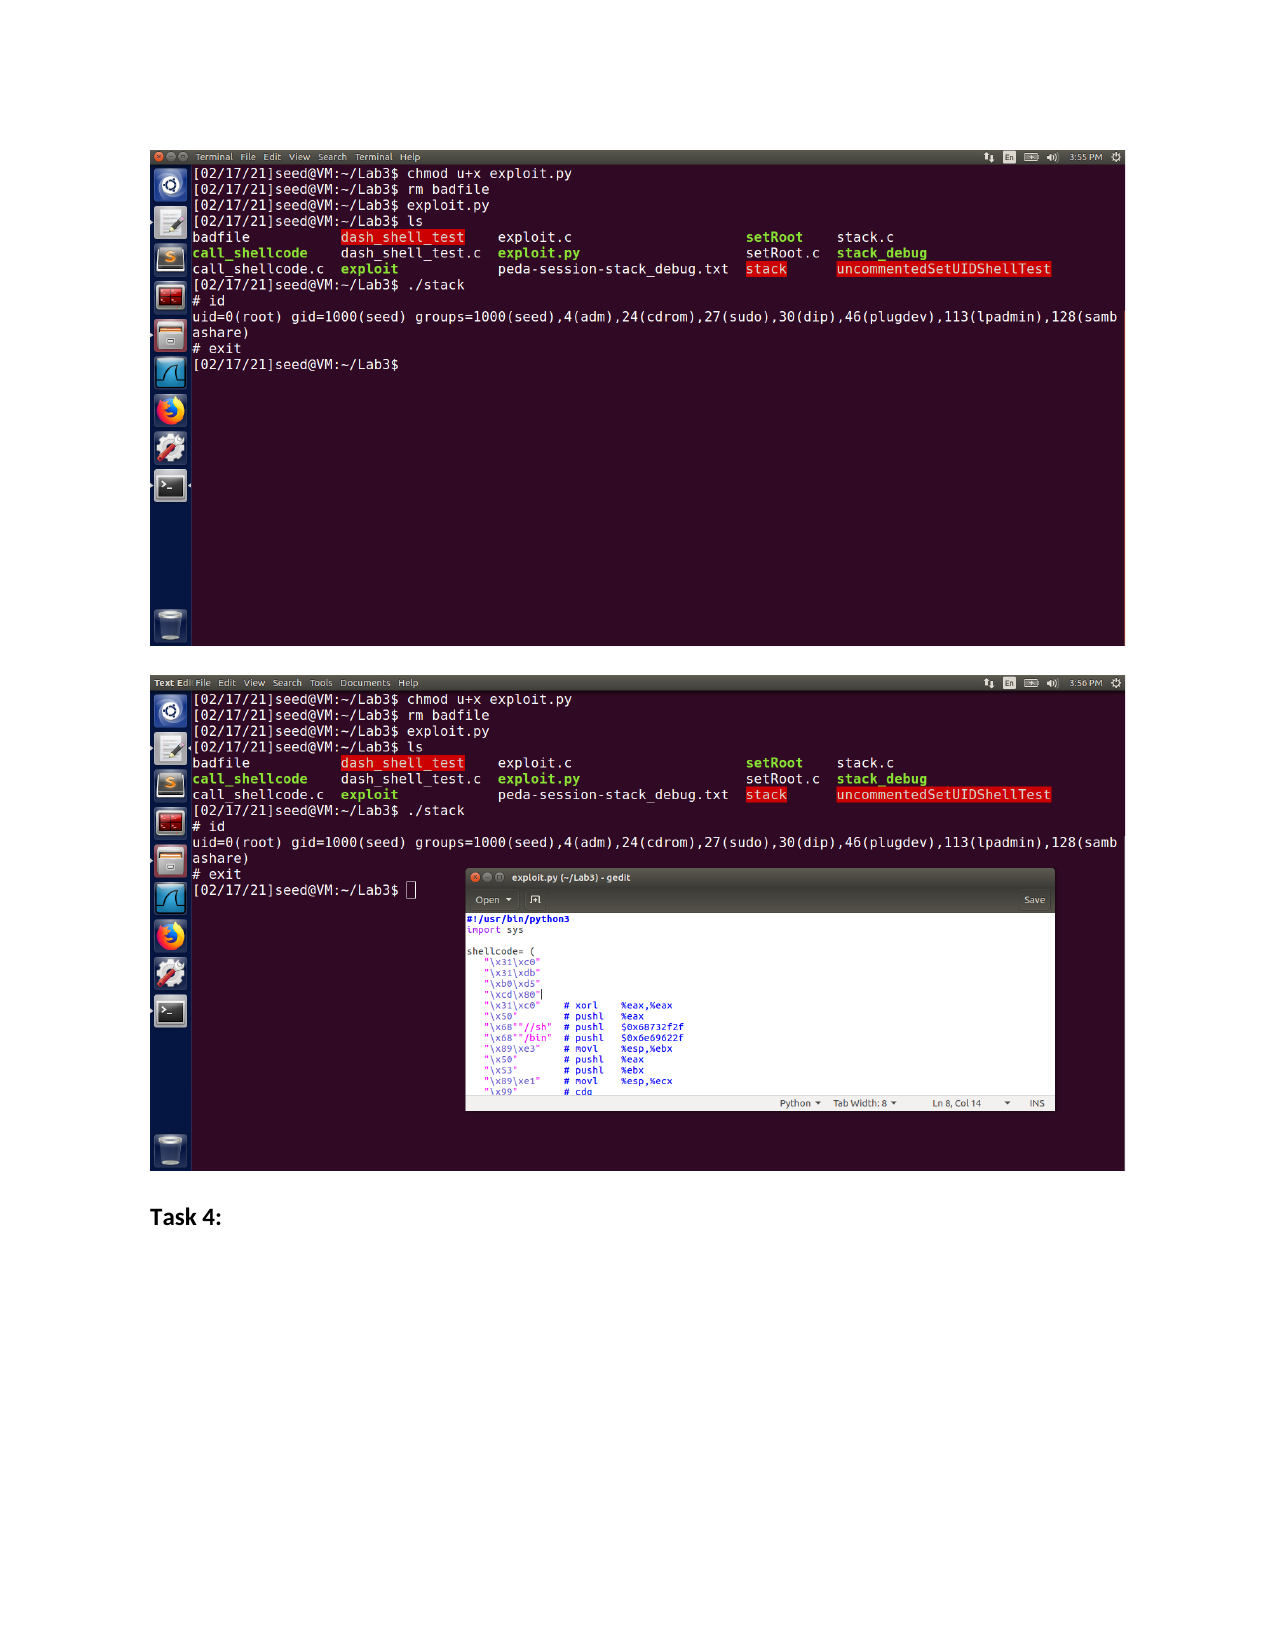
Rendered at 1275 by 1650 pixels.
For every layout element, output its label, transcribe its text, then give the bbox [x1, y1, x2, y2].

text Task 4: [150, 1201, 1125, 1232]
picture [150, 675, 1125, 1171]
picture [150, 150, 1125, 646]
